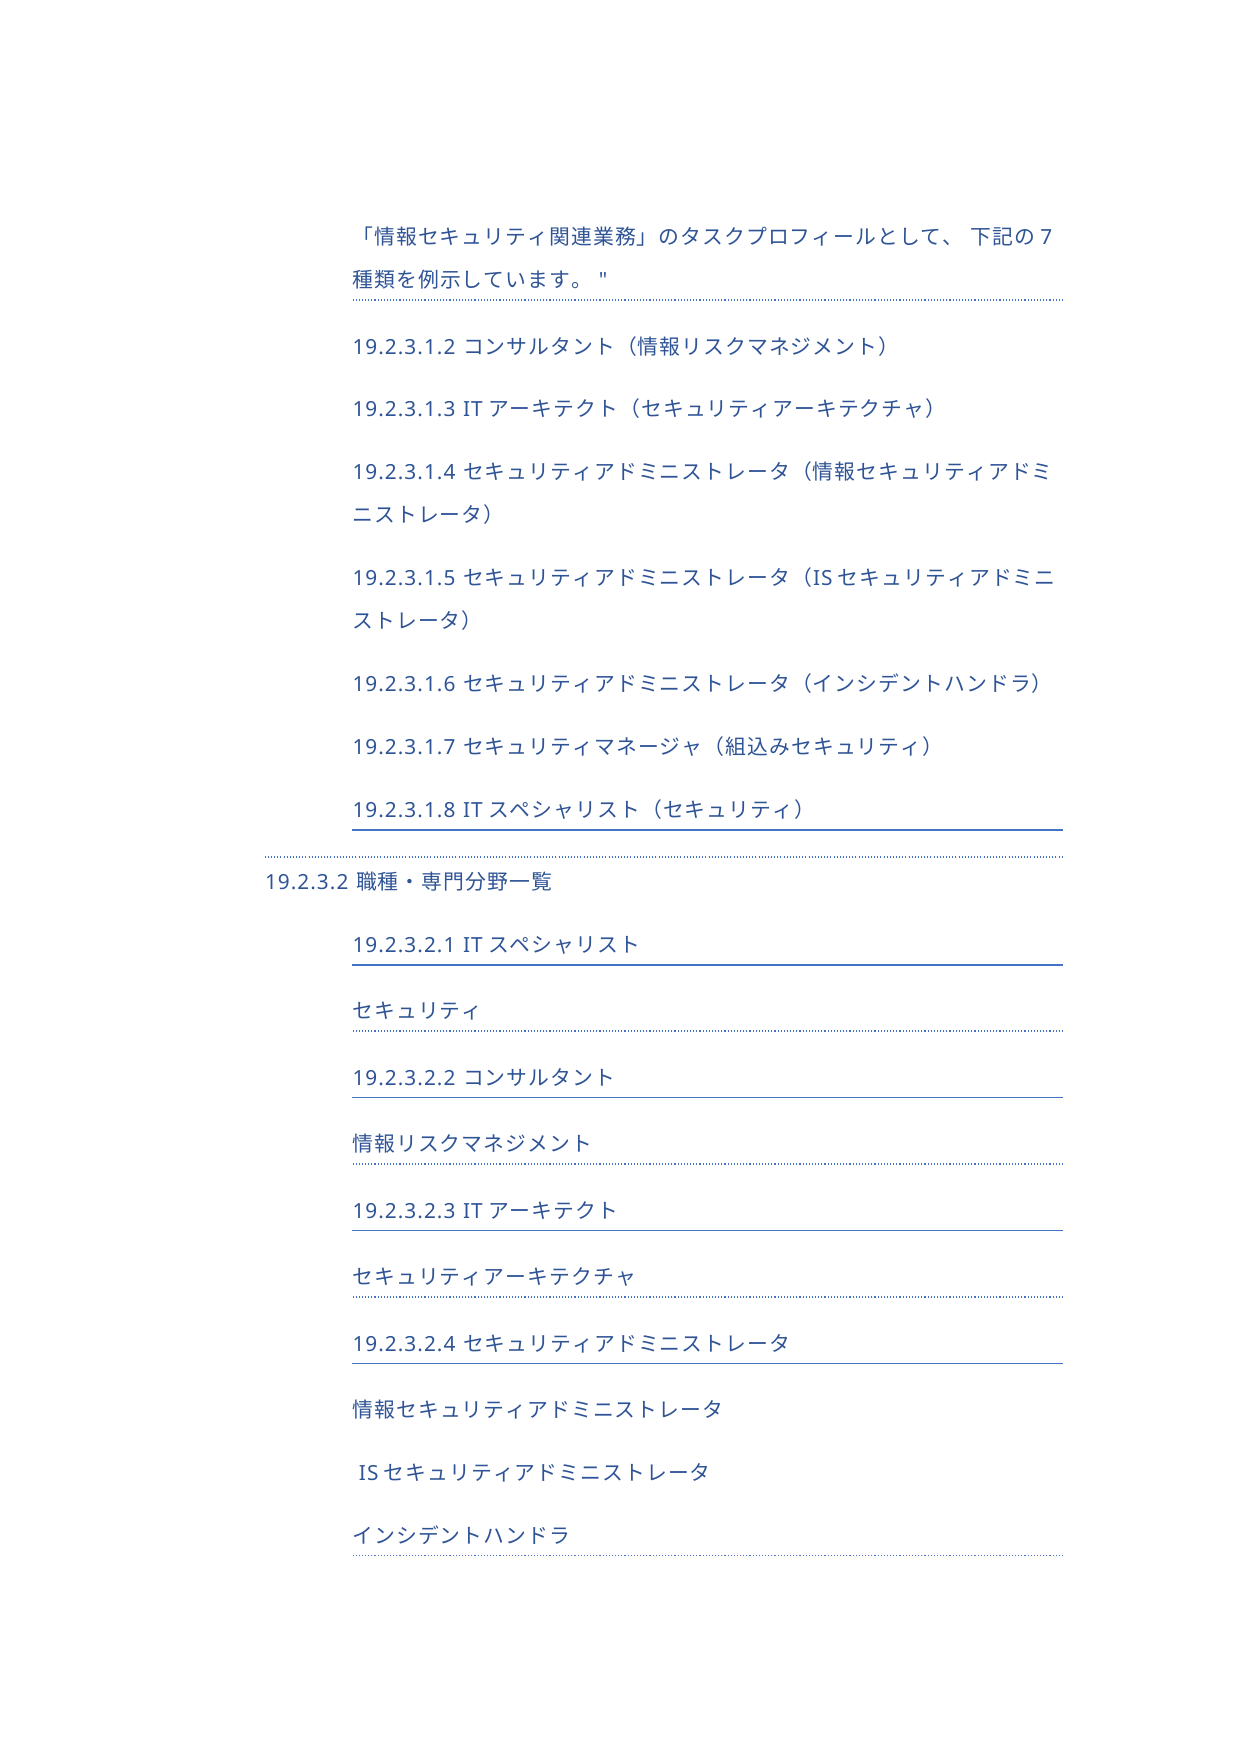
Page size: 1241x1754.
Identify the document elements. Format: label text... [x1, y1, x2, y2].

text セキュリティ [352, 991, 1063, 1032]
text ISセキュリティアドミニストレータ [352, 1452, 1063, 1490]
text ITアーキテクト（セキュリティアーキテクチャ） [352, 389, 1063, 427]
text セキュリティアドミニストレータ（インシデントハンドラ） [352, 664, 1063, 701]
text ITスペシャリスト（セキュリティ） [352, 789, 1063, 829]
text セキュリティアドミニストレータ（ISセキュリティアドミニストレータ） [352, 558, 1063, 638]
text コンサルタント [352, 1057, 1063, 1097]
text セキュリティアドミニストレータ（情報セキュリティアドミニストレータ） [352, 452, 1063, 533]
text ITスペシャリスト [352, 924, 1063, 964]
text 職種・専門分野一覧 [265, 856, 1063, 899]
text セキュリティアーキテクチャ [352, 1257, 1063, 1298]
text インシデントハンドラ [352, 1515, 1063, 1556]
text コンサルタント（情報リスクマネジメント） [352, 326, 1063, 364]
text セキュリティマネージャ（組込みセキュリティ） [352, 727, 1063, 764]
text セキュリティアドミニストレータ [352, 1323, 1063, 1363]
text 情報セキュリティアドミニストレータ [352, 1390, 1063, 1427]
text ITアーキテクト [352, 1190, 1063, 1230]
text 情報リスクマネジメント [352, 1124, 1063, 1165]
text 「情報セキュリティ関連業務」のタスクプロフィールとして、 下記の7種類を例示しています。 " [352, 217, 1063, 301]
